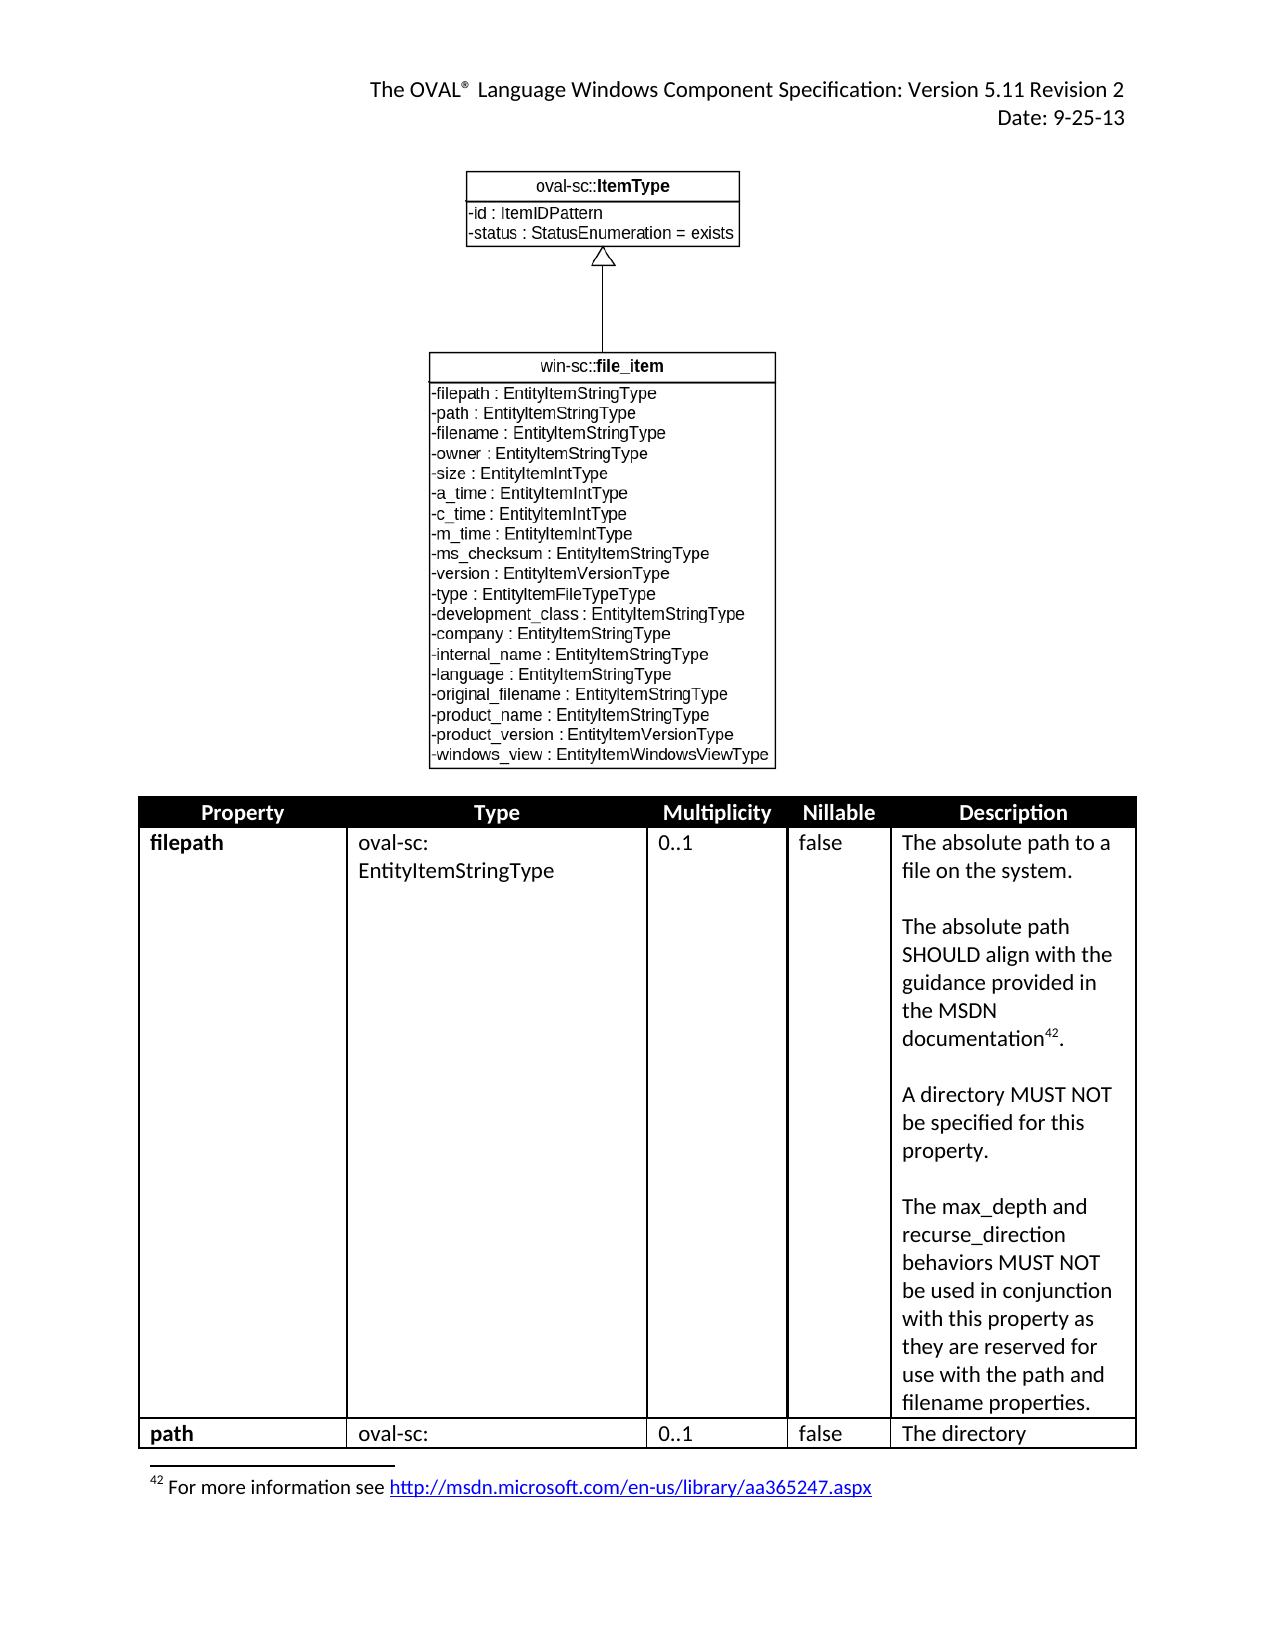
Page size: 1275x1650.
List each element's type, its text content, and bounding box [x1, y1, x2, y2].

table_cell The absolute path to a file on the system. The absolute path SHOULD align with the guidance provided in the MSDN documentation. A directory MUST NOT be specified for this property. The max_depth and recurse_direction behaviors MUST NOT be used in conjunction with this property as they are reserved for use with the path and filename properties. [892, 828, 1135, 1417]
table_header Multiplicity [647, 798, 787, 826]
table_cell false [788, 1419, 890, 1447]
table_cell 0..1 [647, 1419, 787, 1447]
table_header Nillable [788, 798, 890, 826]
table_header Description [891, 798, 1135, 826]
table_cell oval-sc: EntityItemStringType [348, 828, 646, 1417]
table_cell filepath [140, 828, 346, 1417]
table_header Type [347, 798, 646, 826]
table_cell 0..1 [648, 828, 786, 1417]
table_cell path [140, 1419, 346, 1447]
table_cell false [789, 828, 890, 1417]
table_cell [891, 1419, 1135, 1447]
table_header Property [140, 798, 346, 826]
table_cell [347, 1419, 646, 1447]
